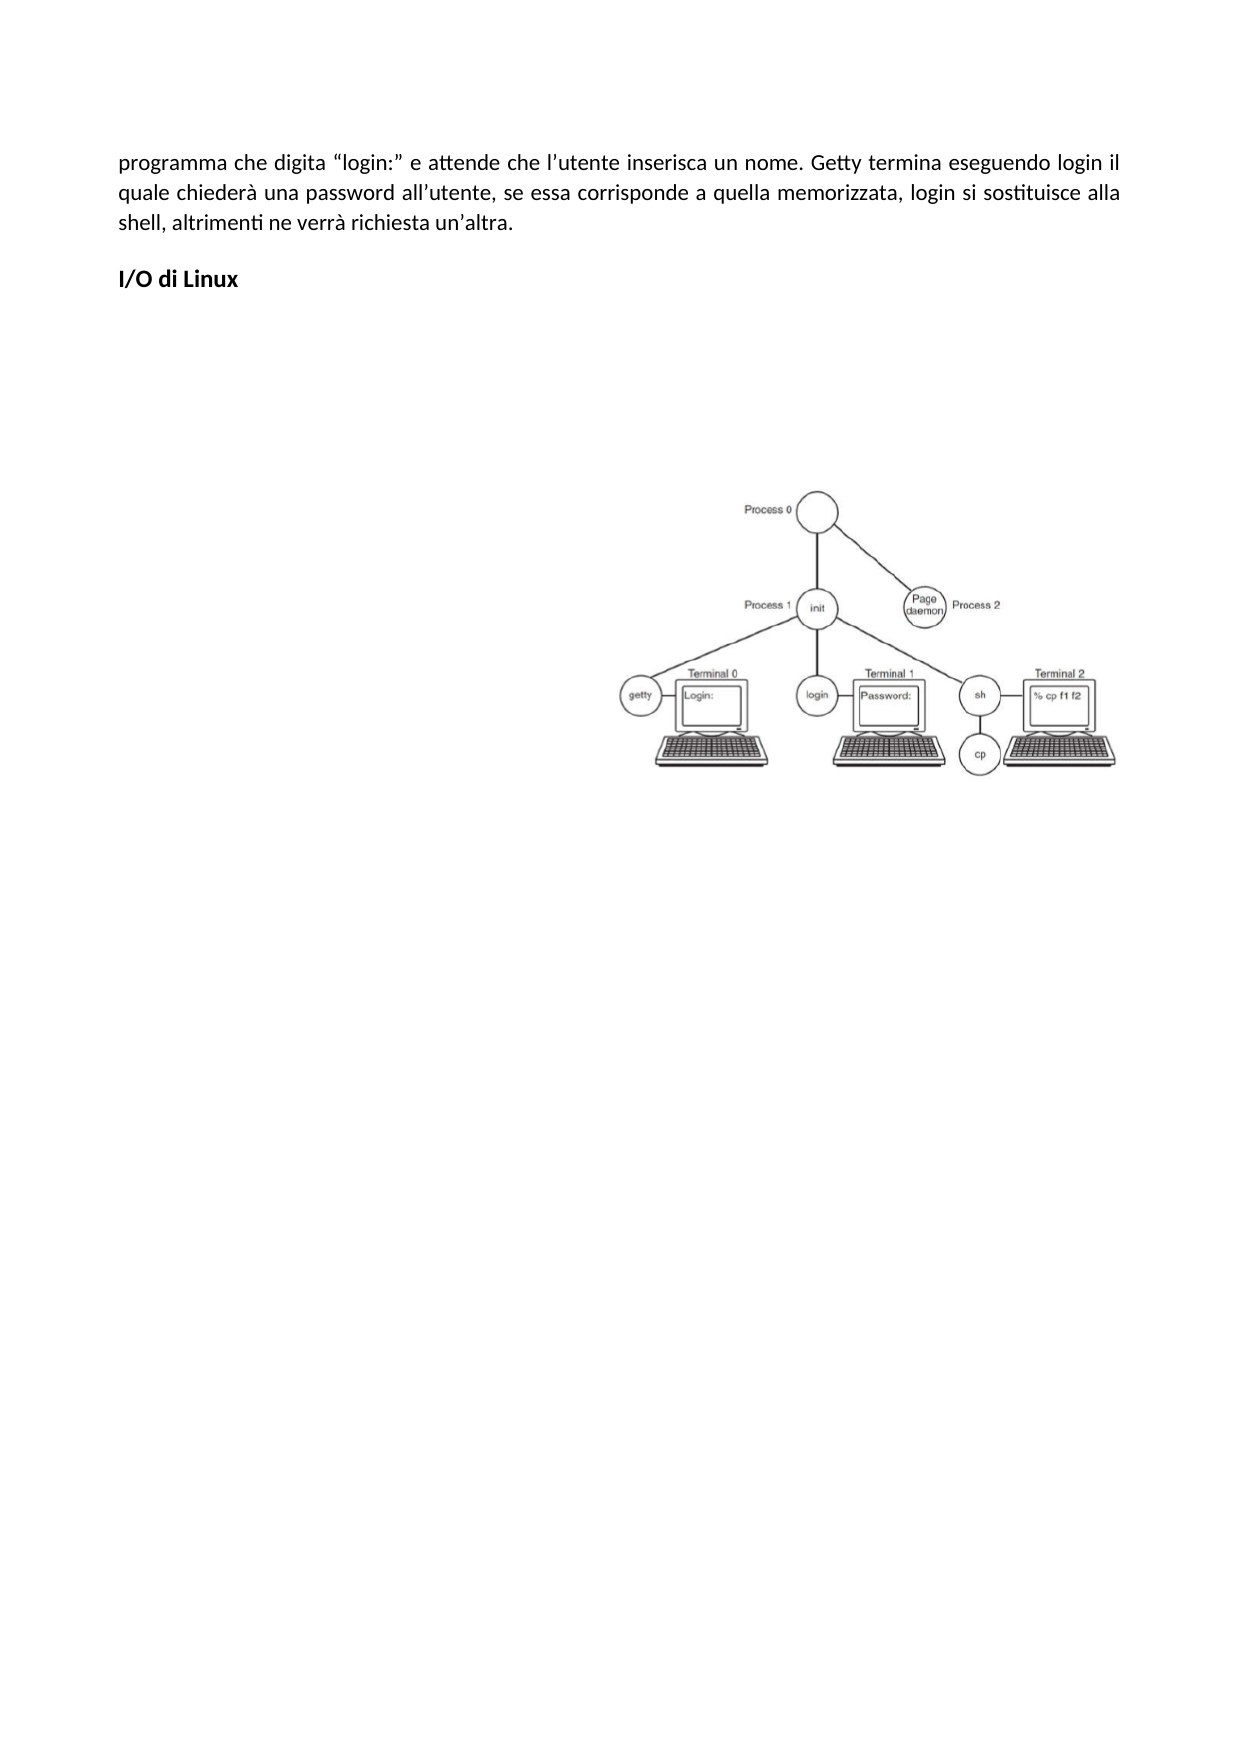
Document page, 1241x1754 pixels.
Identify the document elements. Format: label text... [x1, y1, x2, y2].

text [118, 148, 1122, 236]
picture [614, 469, 1123, 783]
subtitle I/O di Linux [118, 263, 1122, 294]
